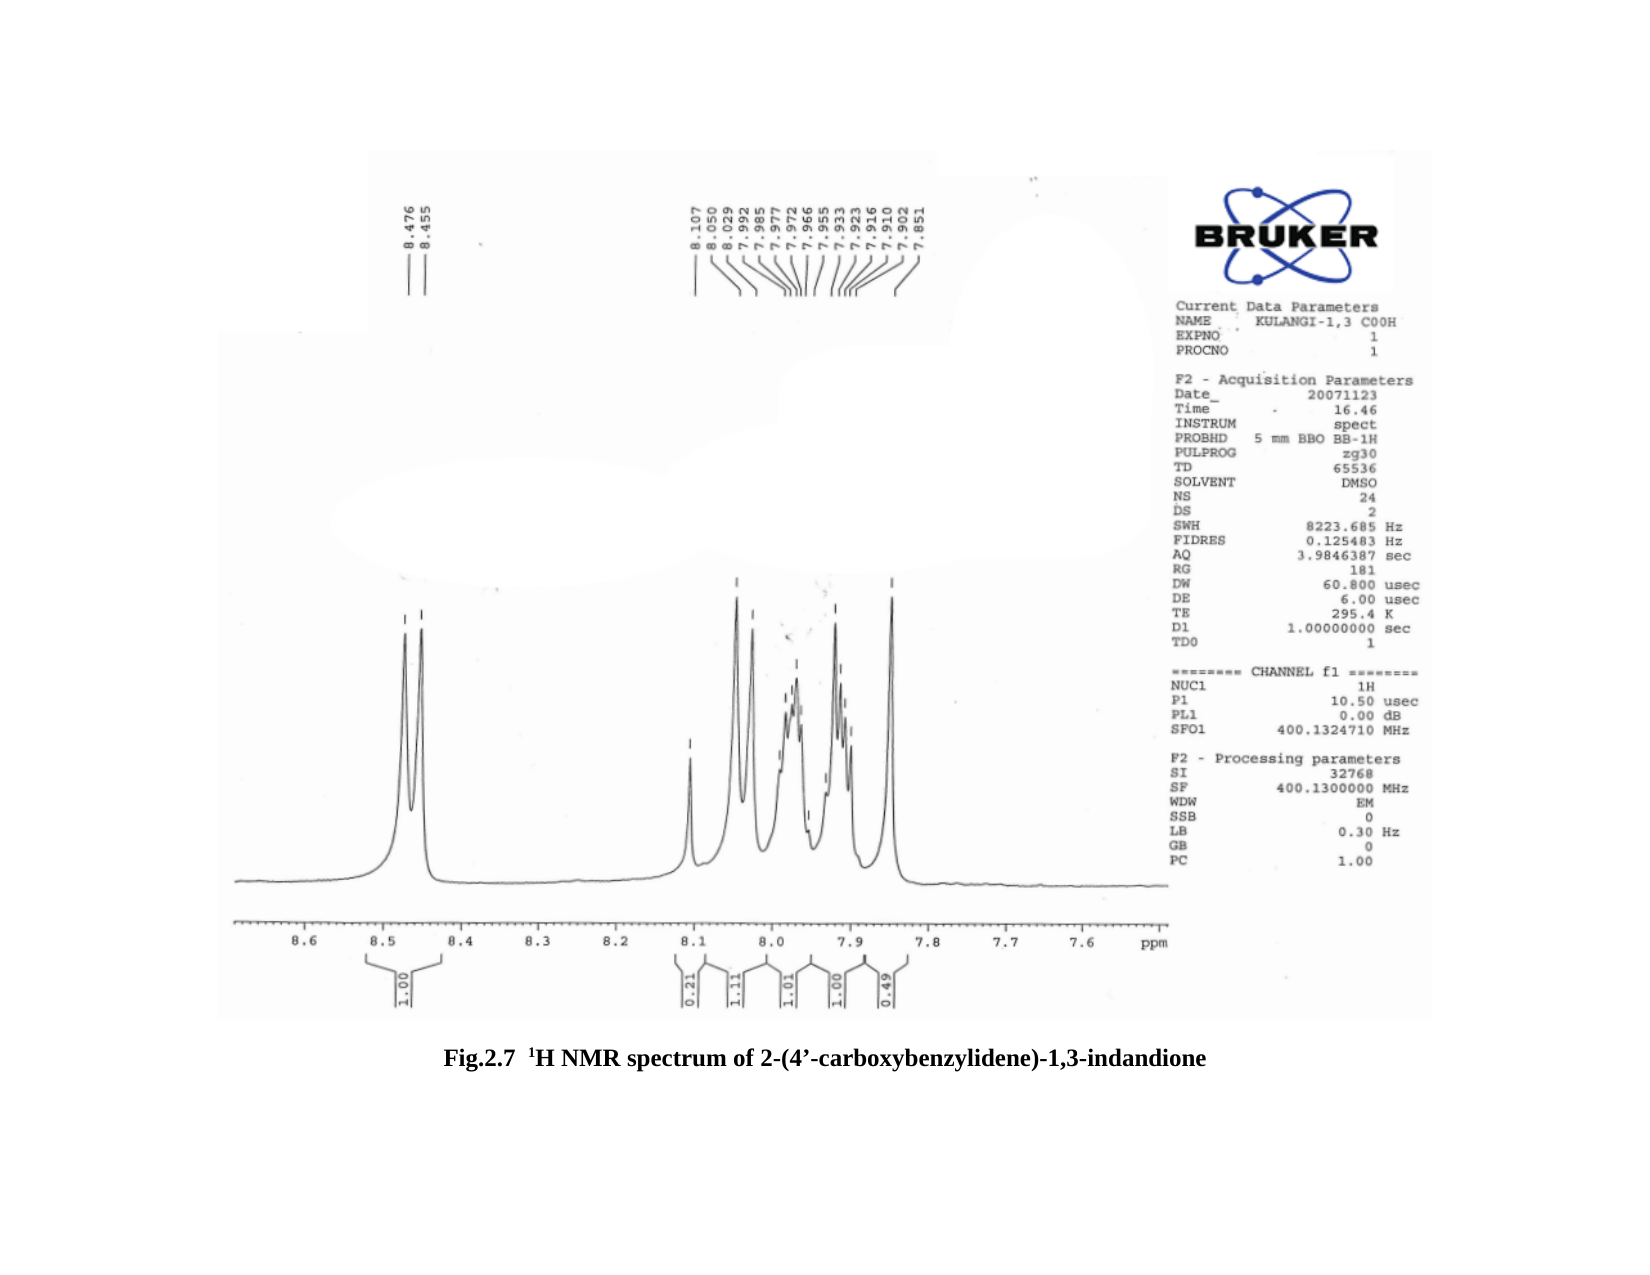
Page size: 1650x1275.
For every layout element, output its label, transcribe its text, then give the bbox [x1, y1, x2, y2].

text Fig.2.7 1H NMR spectrum of 2-(4’-carboxybenzylidene)-1,3-indandione [150, 1043, 1500, 1072]
picture [218, 150, 1433, 1019]
